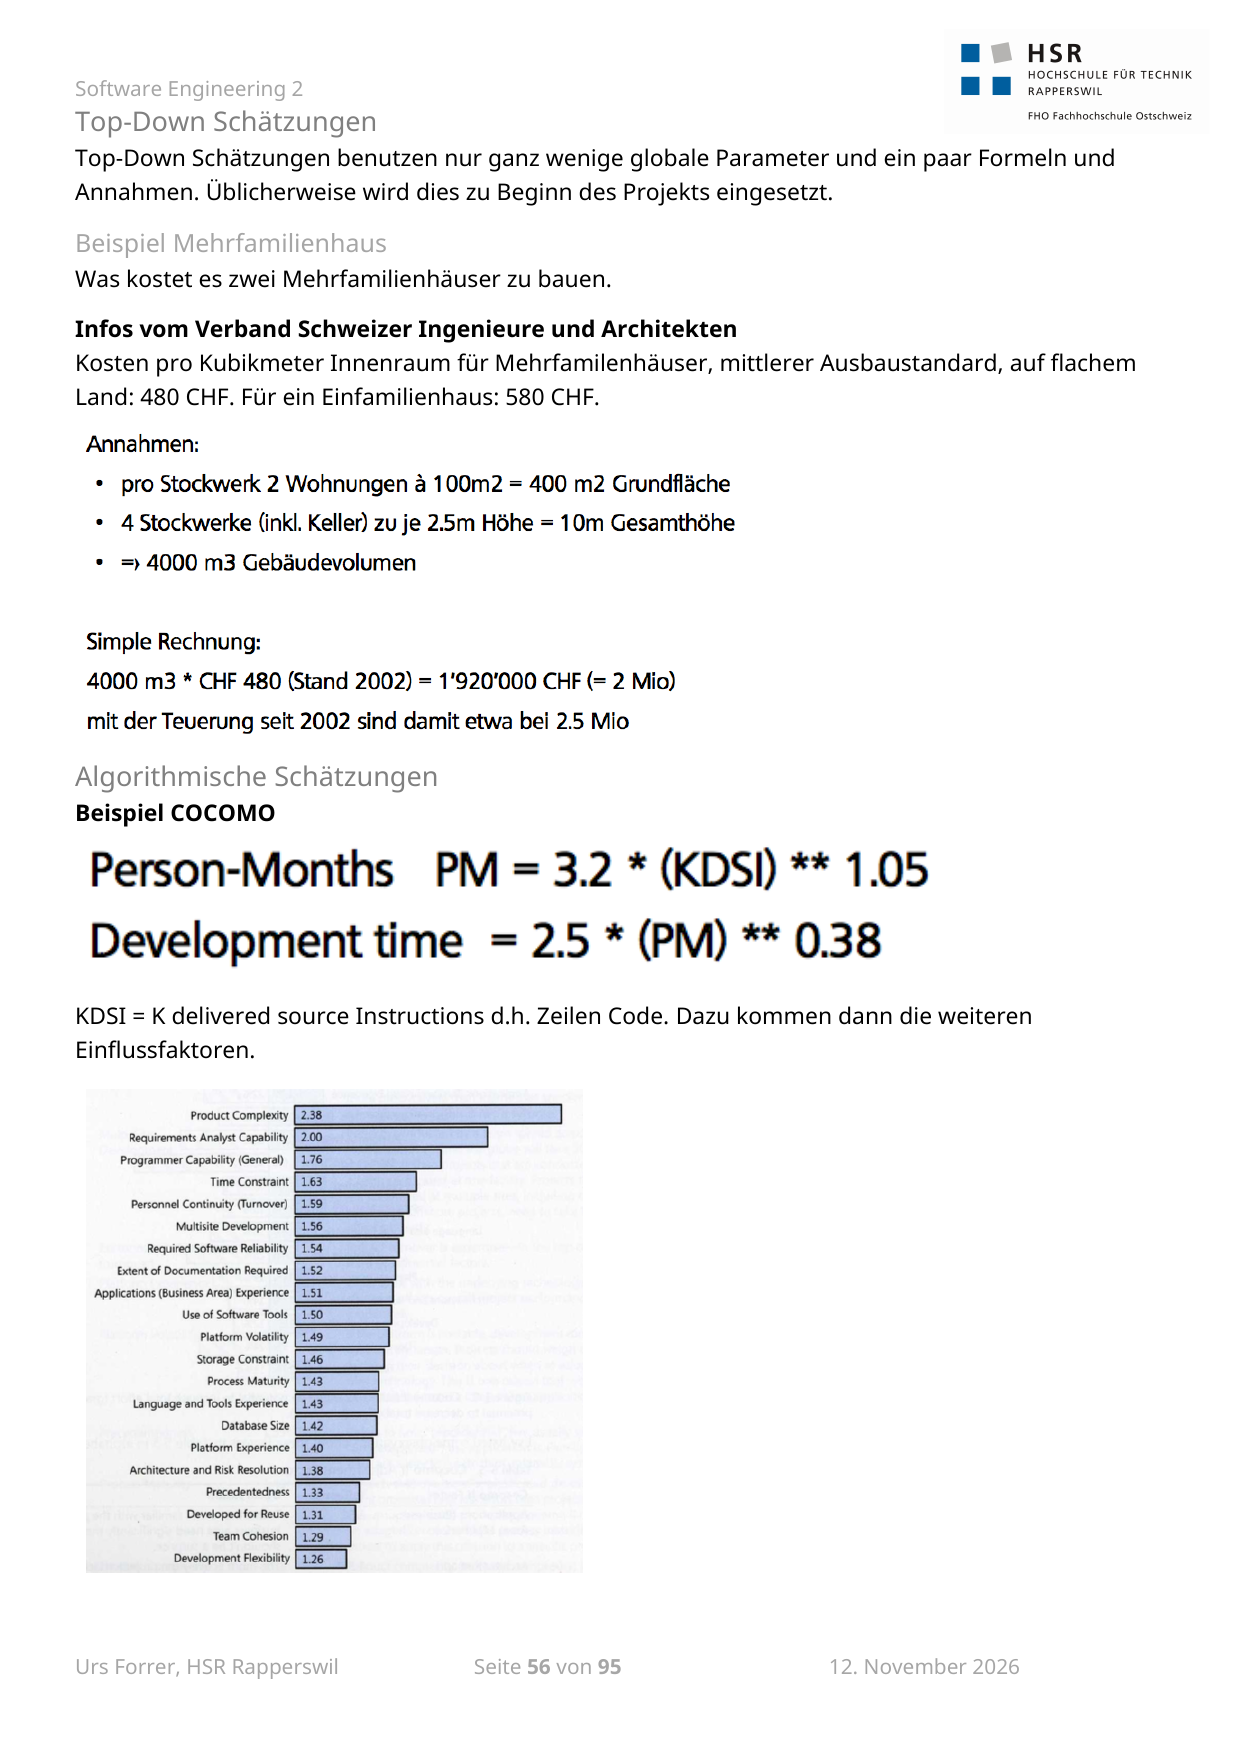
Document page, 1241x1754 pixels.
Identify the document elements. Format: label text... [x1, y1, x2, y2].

subtitle Top-Down Schätzungen [75, 102, 1165, 139]
text Top-Down Schätzungen benutzen nur ganz wenige globale Parameter und ein paar Formeln und Annahmen. Üblicherweise wird dies zu Beginn des Projekts eingesetzt. [75, 142, 1165, 207]
text Infos vom Verband Schweizer Ingenieure und Architekten Kosten pro Kubikmeter Innenraum für Mehrfamilenhäuser, mittlerer Ausbaustandard, auf flachem Land: 480 CHF. Für ein Einfamilienhaus: 580 CHF. [75, 313, 1165, 412]
text Was kostet es zwei Mehrfamilienhäuser zu bauen. [75, 263, 1165, 294]
picture [943, 29, 1210, 134]
picture [75, 831, 944, 981]
picture [75, 431, 740, 739]
subtitle Beispiel Mehrfamilienhaus [75, 226, 1165, 260]
subtitle Algorithmische Schätzungen [75, 757, 1165, 794]
picture [75, 1084, 590, 1580]
text KDSI = K delivered source Instructions d.h. Zeilen Code. Dazu kommen dann die weiteren Einflussfaktoren. [75, 1000, 1165, 1065]
